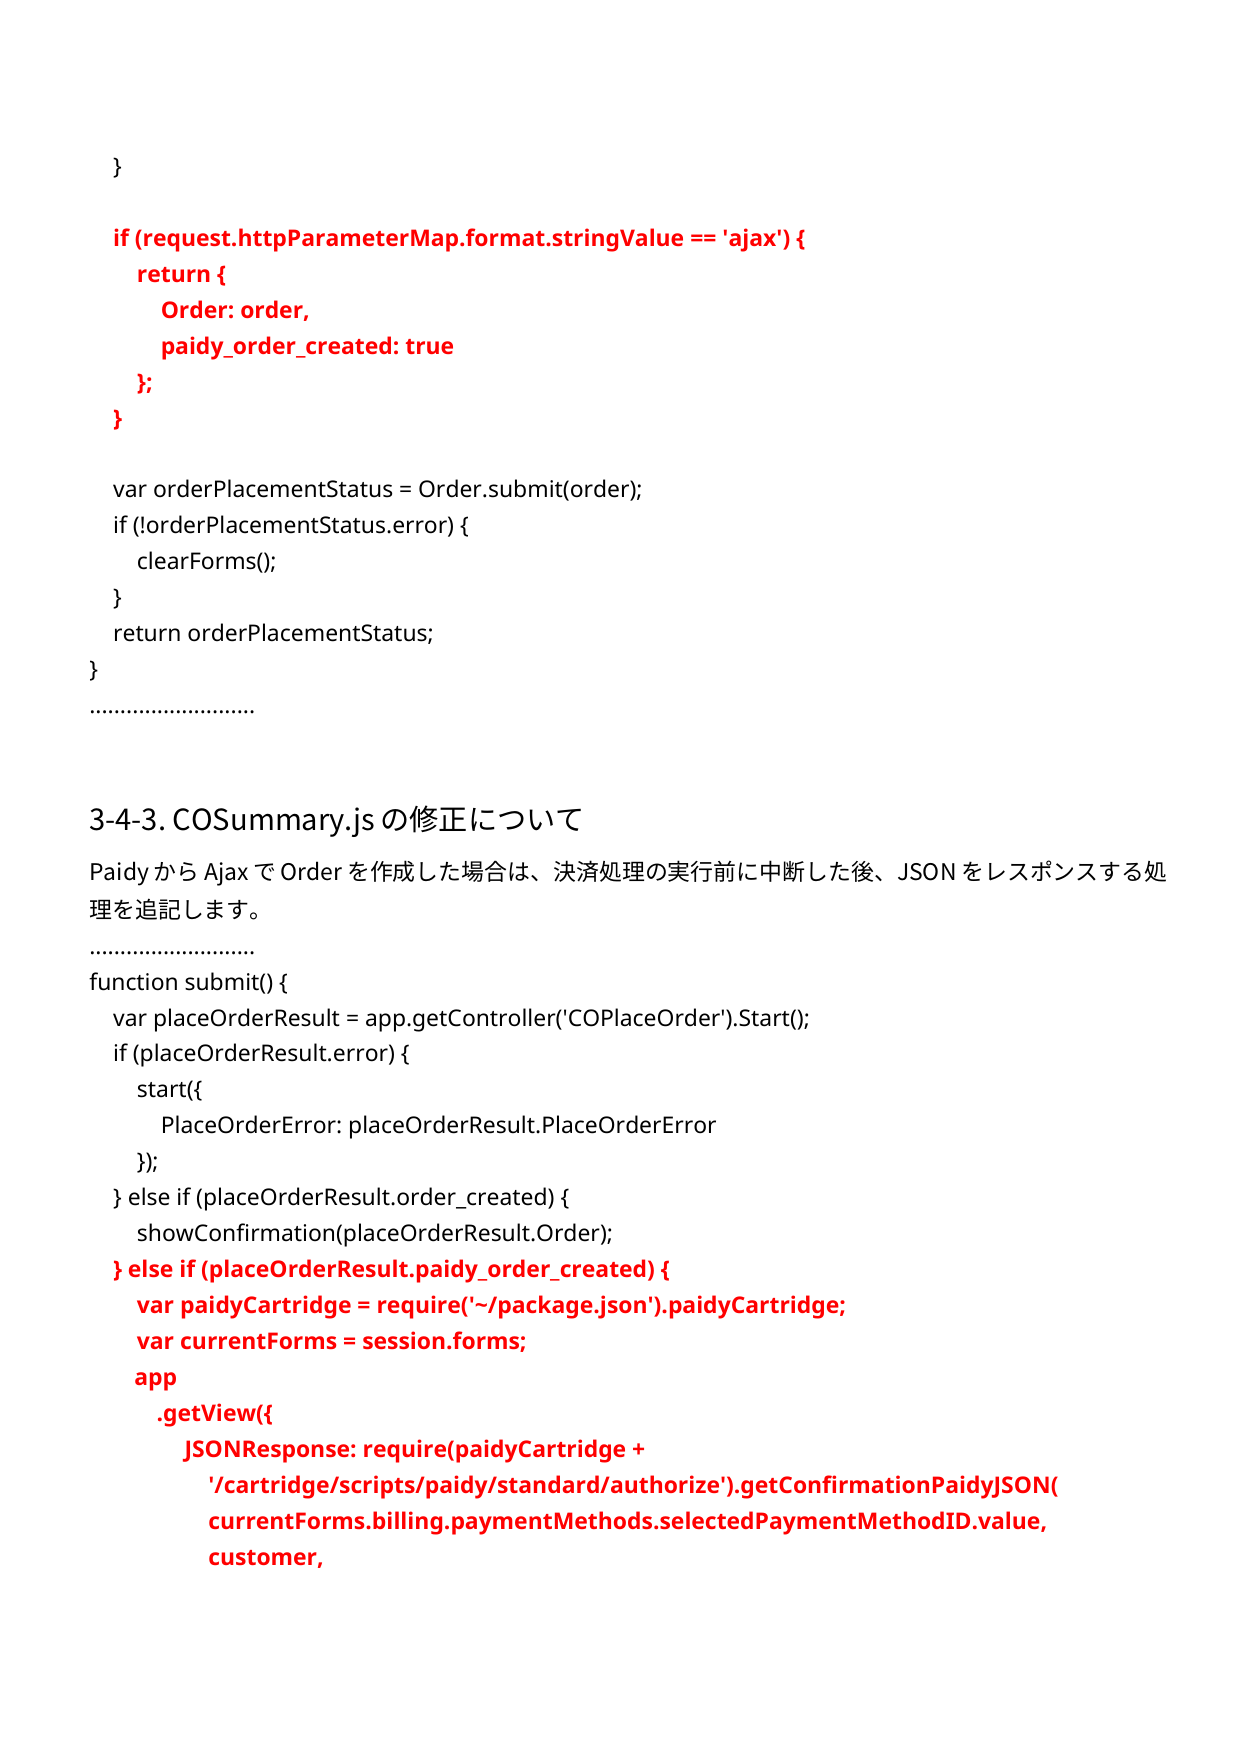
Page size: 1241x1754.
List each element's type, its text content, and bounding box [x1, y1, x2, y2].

text app [89, 1361, 1181, 1392]
text }; [89, 366, 1181, 397]
text } [89, 150, 1181, 181]
text return orderPlacementStatus; [89, 617, 1181, 648]
text PlaceOrderError: placeOrderResult.PlaceOrderError [89, 1109, 1181, 1141]
text var orderPlacementStatus = Order.submit(order); [89, 473, 1181, 505]
text } [89, 581, 1181, 612]
text }); [89, 1145, 1181, 1176]
text showConfirmation(placeOrderResult.Order); [89, 1217, 1181, 1248]
text function submit() { [89, 966, 1181, 997]
text var currentForms = session.forms; [89, 1325, 1181, 1356]
text } [89, 653, 1181, 684]
text } else if (placeOrderResult.paidy_order_created) { [89, 1253, 1181, 1284]
text customer, [89, 1541, 1181, 1572]
text if (request.httpParameterMap.format.stringValue == 'ajax') { [89, 222, 1181, 253]
text '/cartridge/scripts/paidy/standard/authorize').getConfirmationPaidyJSON( [89, 1469, 1181, 1500]
text var placeOrderResult = app.getController('COPlaceOrder').Start(); [89, 1001, 1181, 1033]
text currentForms.billing.paymentMethods.selectedPaymentMethodID.value, [89, 1504, 1181, 1536]
text if (!orderPlacementStatus.error) { [89, 509, 1181, 541]
text clearForms(); [89, 545, 1181, 577]
text ........................... [89, 929, 1181, 961]
text start({ [89, 1073, 1181, 1104]
text } [89, 402, 1181, 433]
text if (placeOrderResult.error) { [89, 1037, 1181, 1069]
text return { [89, 258, 1181, 289]
text ........................... [89, 689, 1181, 720]
text } else if (placeOrderResult.order_created) { [89, 1181, 1181, 1212]
text .getView({ [89, 1397, 1181, 1428]
text Order: order, [89, 294, 1181, 325]
text var paidyCartridge = require('~/package.json').paidyCartridge; [89, 1289, 1181, 1320]
subtitle 3-4-3. COSummary.jsの修正について [89, 796, 1181, 839]
text JSONResponse: require(paidyCartridge + [89, 1433, 1181, 1464]
text paidy_order_created: true [89, 330, 1181, 361]
text PaidyからAjaxでOrderを作成した場合は、決済処理の実行前に中断した後、JSONをレスポンスする処理を追記します。 [89, 853, 1181, 925]
